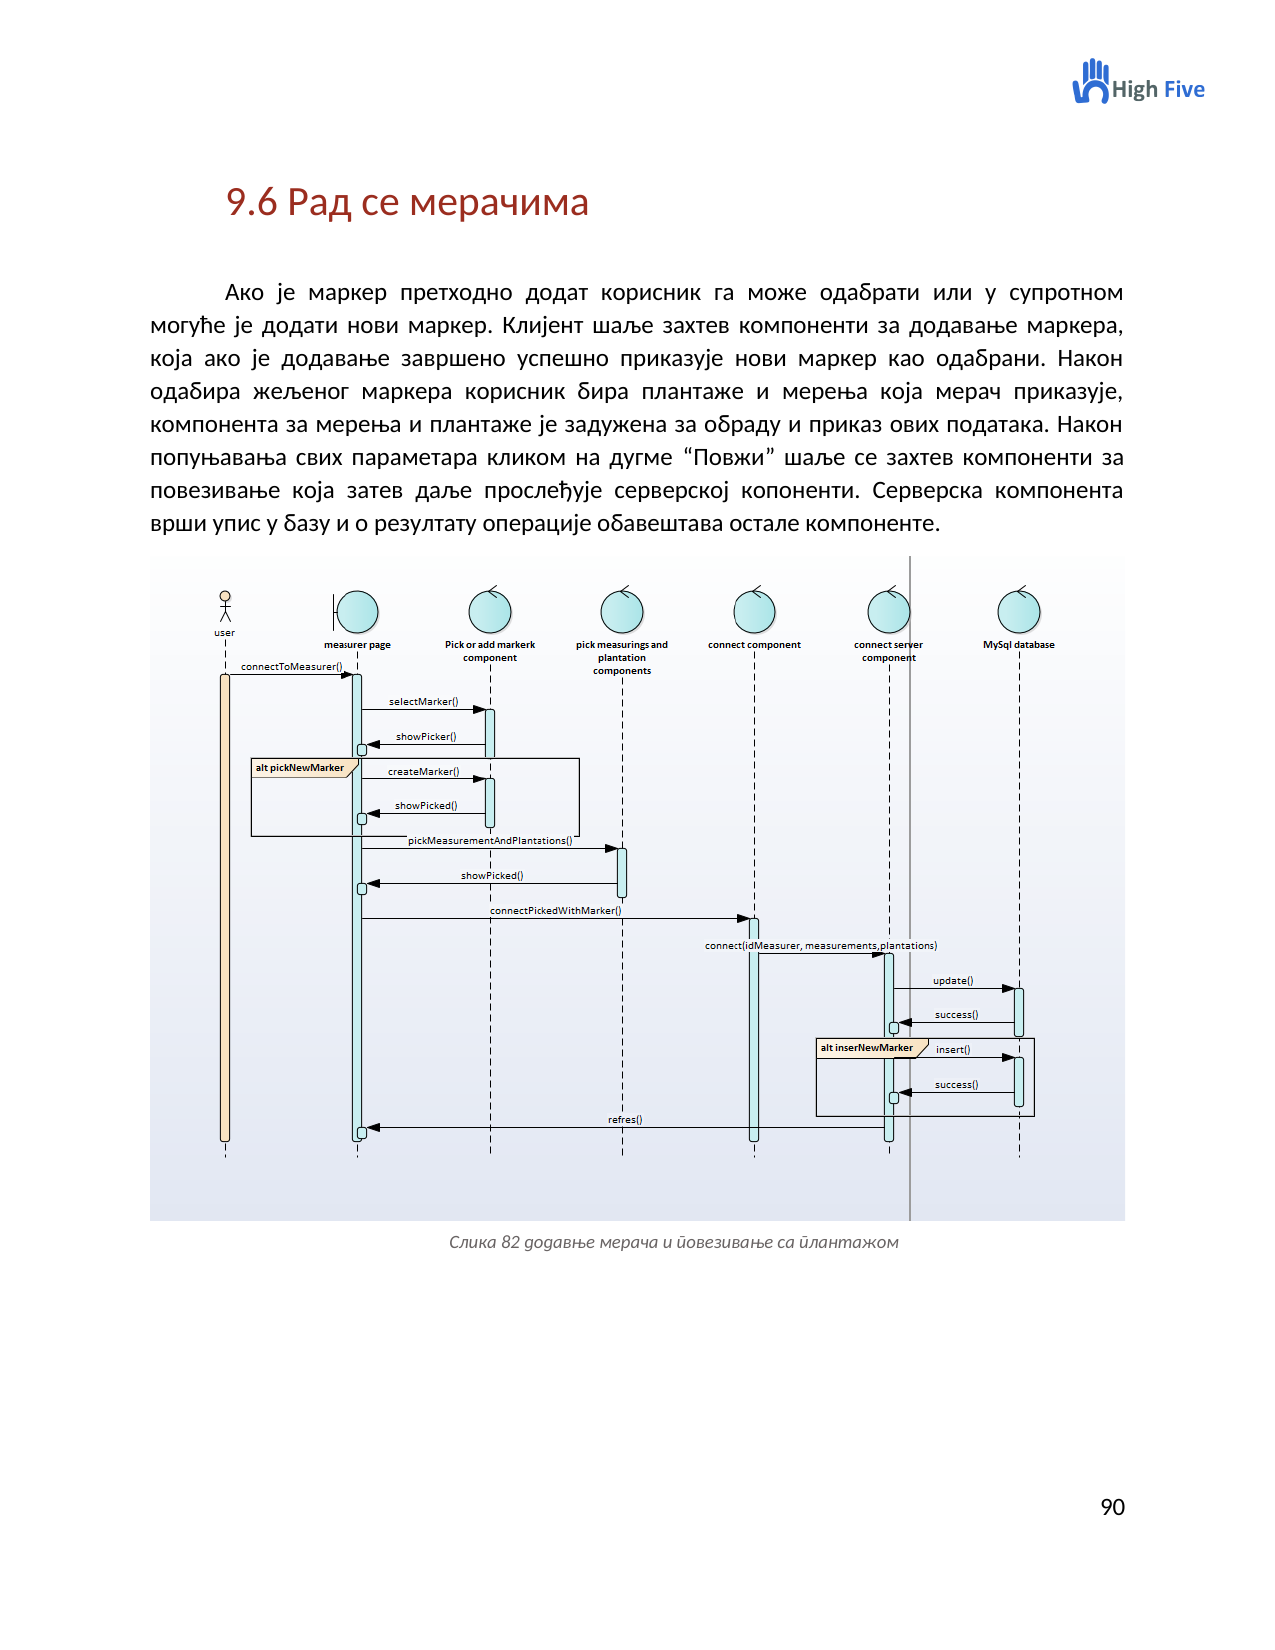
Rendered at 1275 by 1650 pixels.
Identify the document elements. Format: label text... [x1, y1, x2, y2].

text Ако је маркер претходно додат корисник га може одабрати или у супротном могуће је додати нови маркер. Клијент шаље захтев компоненти за додавање маркера, која ако је додавање завршено успешно приказује нови маркер као одабрани. Након одабира жељеног маркера корисник бира плантаже и мерења која мерач приказује, компонента за мерења и плантаже је задужена за обраду и приказ ових података. Након попуњавања свих параметара кликом на дугме “Повжи” шаље се захтев компоненти за повезивање која затев даље прослеђује серверској копоненти. Серверска компонента врши упис у базу и о резултату операције обавештава остале компоненте. [150, 276, 1125, 537]
picture [150, 556, 1125, 1221]
picture [1069, 53, 1223, 110]
subtitle 9.6 Рад се мерачима [150, 175, 1125, 226]
